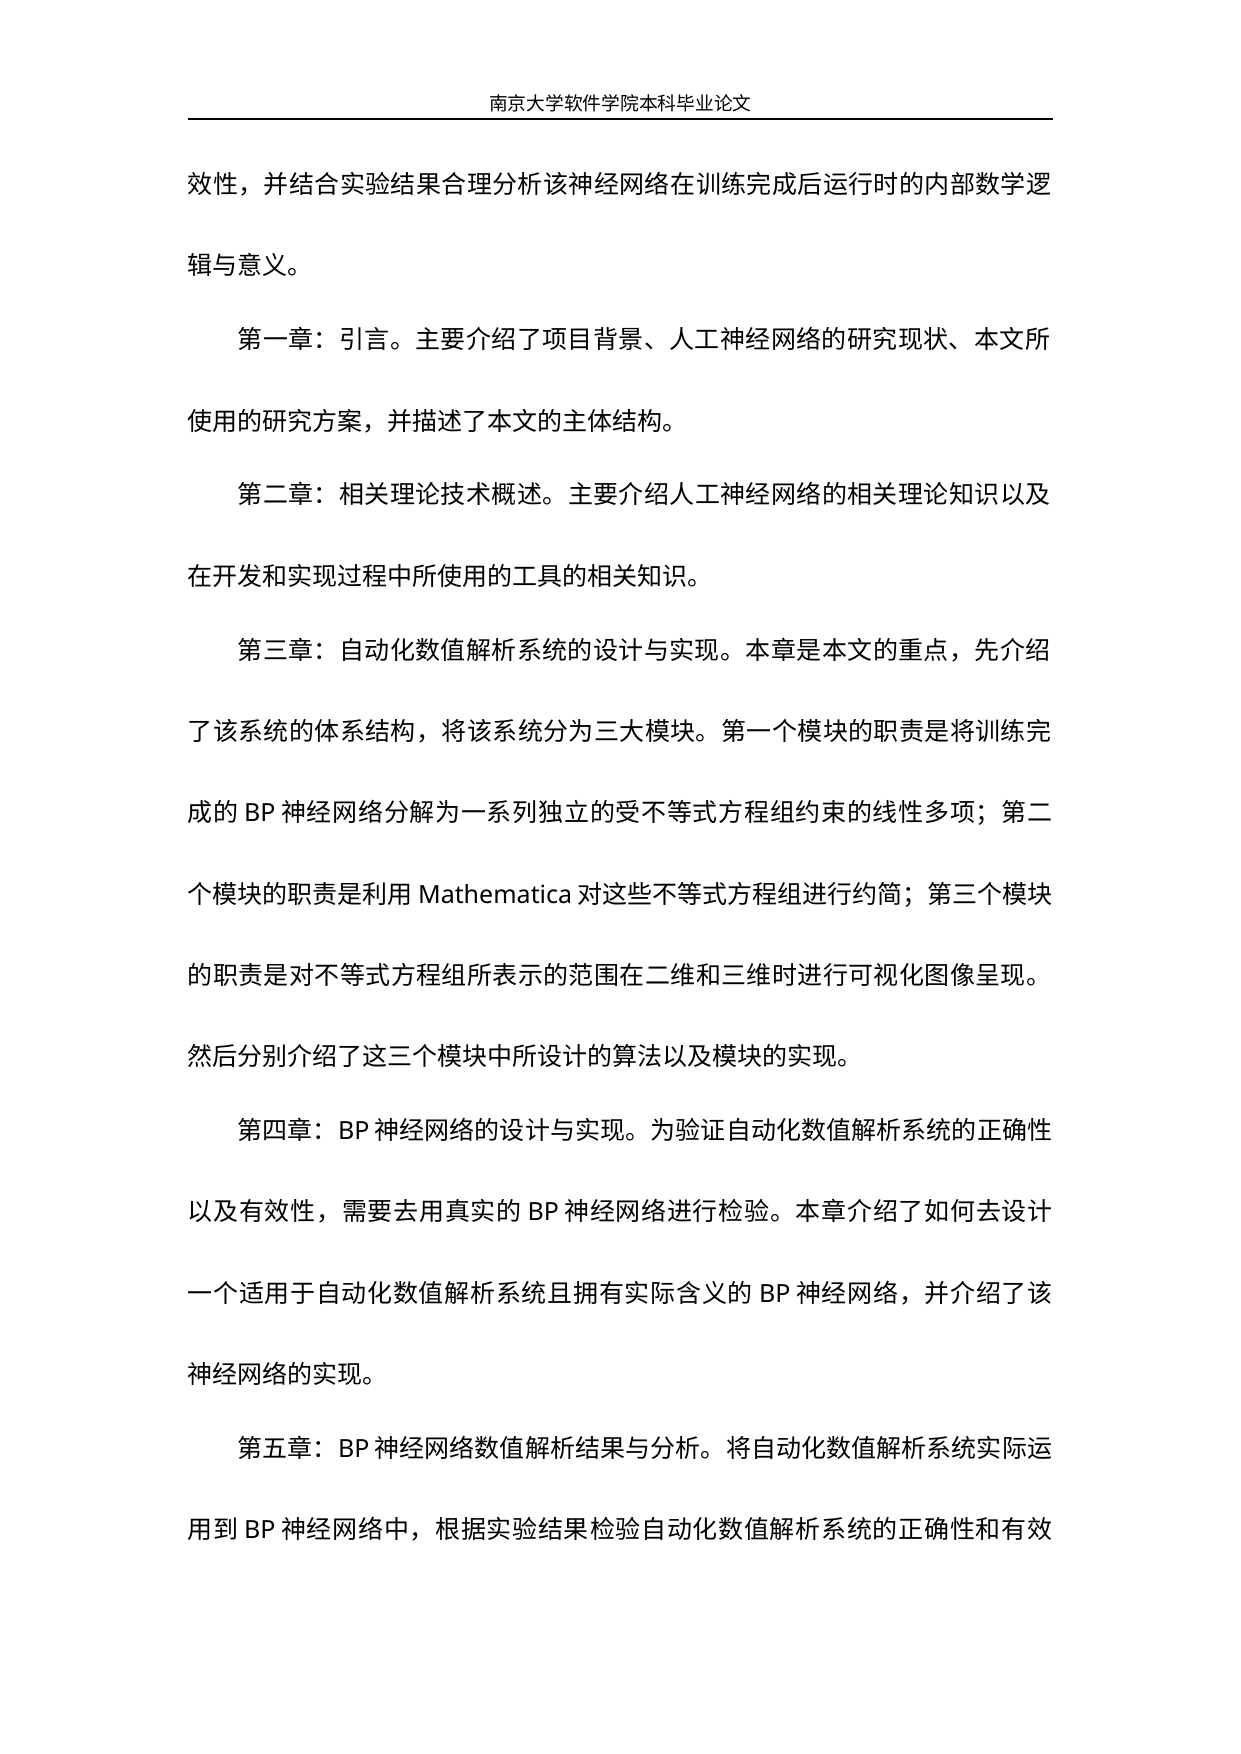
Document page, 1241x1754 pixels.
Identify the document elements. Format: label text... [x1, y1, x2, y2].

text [187, 150, 1053, 296]
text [187, 1414, 1053, 1560]
text 第一章：引言。主要介绍了项目背景、人工神经网络的研究现状、本文所使用的研究方案，并描述了本文的主体结构。 [187, 305, 1053, 452]
text 第三章：自动化数值解析系统的设计与实现。本章是本文的重点，先介绍了该系统的体系结构，将该系统分为三大模块。第一个模块的职责是将训练完成的BP神经网络分解为一系列独立的受不等式方程组约束的线性多项；第二个模块的职责是利用Mathematica对这些不等式方程组进行约简；第三个模块的职责是对不等式方程组所表示的范围在二维和三维时进行可视化图像呈现。然后分别介绍了这三个模块中所设计的算法以及模块的实现。 [187, 616, 1053, 1087]
text 第二章：相关理论技术概述。主要介绍人工神经网络的相关理论知识以及在开发和实现过程中所使用的工具的相关知识。 [187, 461, 1053, 607]
text 第四章：BP神经网络的设计与实现。为验证自动化数值解析系统的正确性以及有效性，需要去用真实的BP神经网络进行检验。本章介绍了如何去设计一个适用于自动化数值解析系统且拥有实际含义的BP神经网络，并介绍了该神经网络的实现。 [187, 1096, 1053, 1405]
